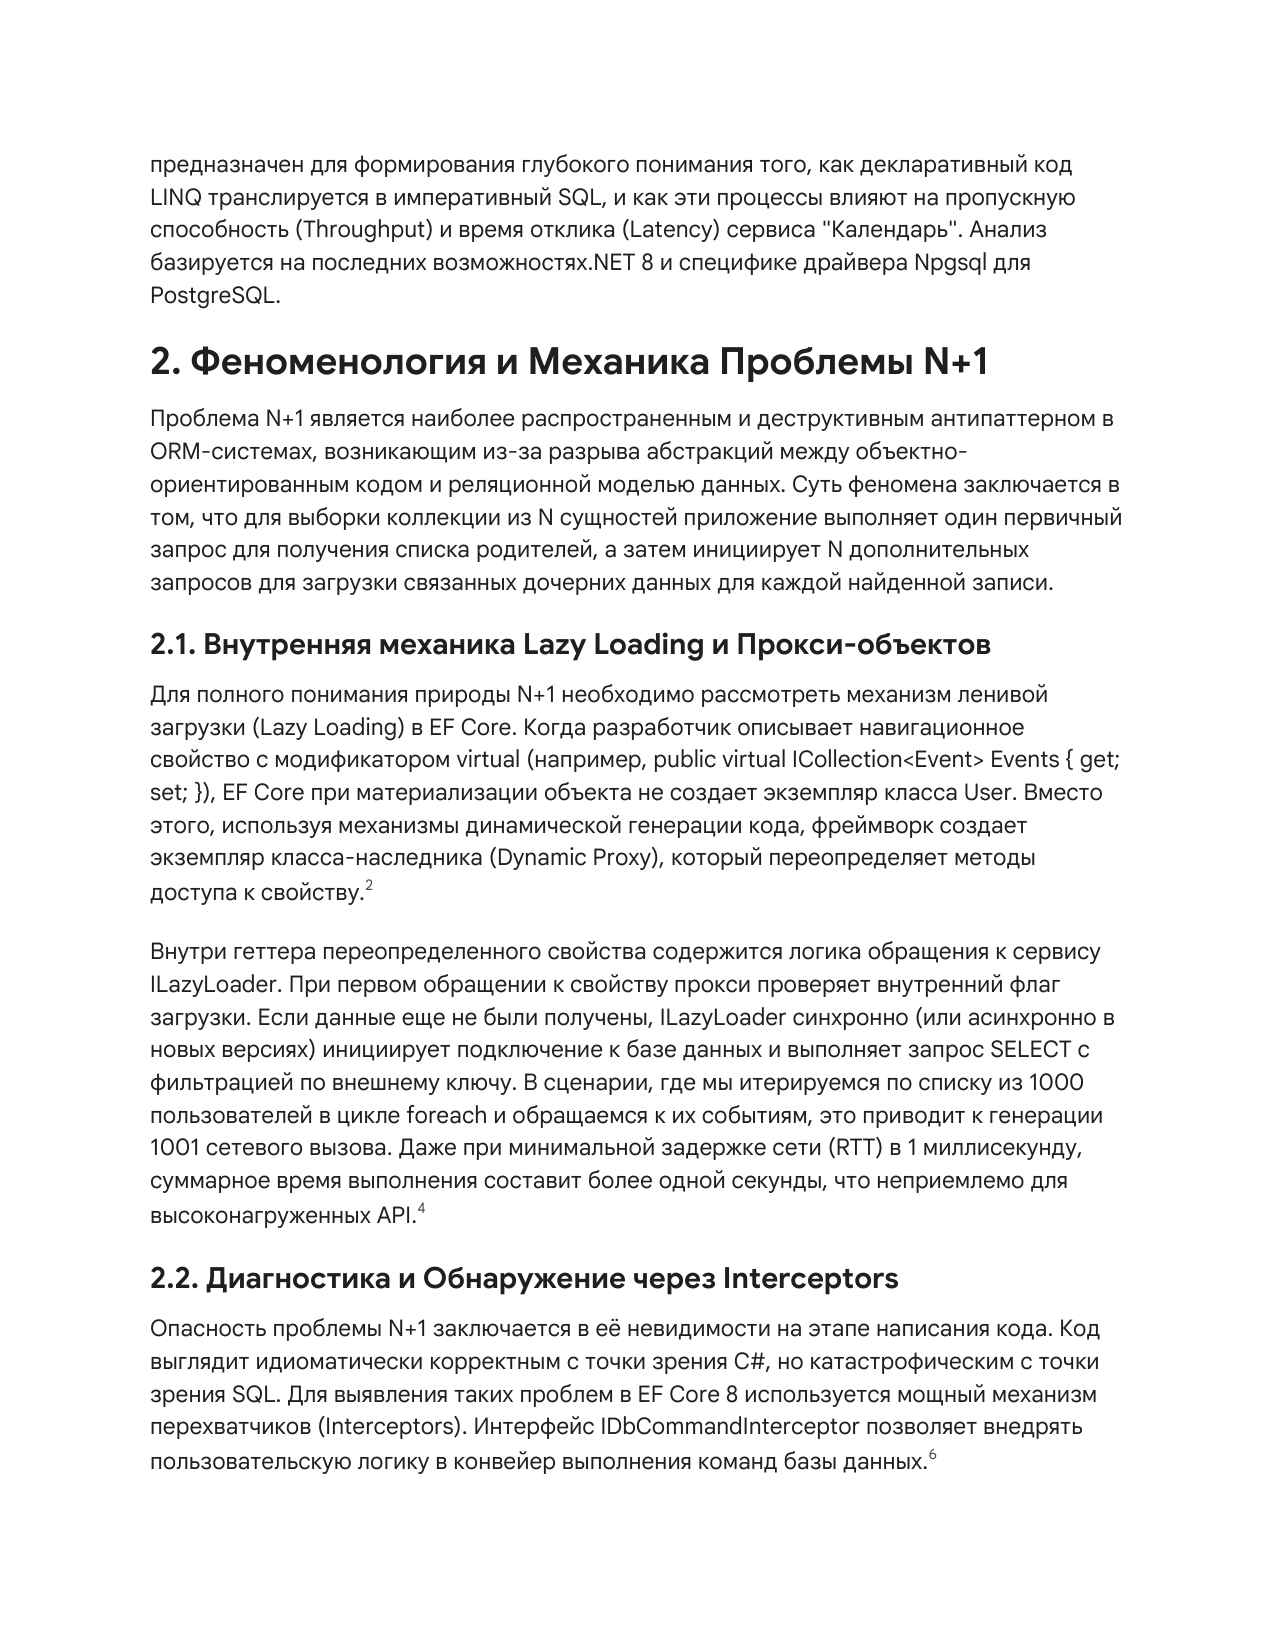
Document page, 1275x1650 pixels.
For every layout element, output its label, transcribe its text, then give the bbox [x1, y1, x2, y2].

subtitle 2.1. Внутренняя механика Lazy Loading и Прокси-объектов [150, 626, 1125, 662]
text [150, 150, 1125, 309]
text Для полного понимания природы N+1 необходимо рассмотреть механизм ленивой загрузки (Lazy Loading) в EF Core. Когда разработчик описывает навигационное свойство с модификатором virtual (например, public virtual ICollection<Event> Events { get; set; }), EF Core при материализации объекта не создает экземпляр класса User. Вместо этого, используя механизмы динамической генерации кода, фреймворк создает экземпляр класса-наследника (Dynamic Proxy), который переопределяет методы доступа к свойству.2 [150, 680, 1125, 908]
text Проблема N+1 является наиболее распространенным и деструктивным антипаттерном в ORM-системах, возникающим из-за разрыва абстракций между объектно-ориентированным кодом и реляционной моделью данных. Суть феномена заключается в том, что для выборки коллекции из N сущностей приложение выполняет один первичный запрос для получения списка родителей, а затем инициирует N дополнительных запросов для загрузки связанных дочерних данных для каждой найденной записи. [150, 404, 1125, 597]
subtitle 2.2. Диагностика и Обнаружение через Interceptors [150, 1260, 1125, 1297]
subtitle 2. Феноменология и Механика Проблемы N+1 [150, 338, 1125, 386]
text Опасность проблемы N+1 заключается в её невидимости на этапе написания кода. Код выглядит идиоматически корректным с точки зрения C#, но катастрофическим с точки зрения SQL. Для выявления таких проблем в EF Core 8 используется мощный механизм перехватчиков (Interceptors). Интерфейс IDbCommandInterceptor позволяет внедрять пользовательскую логику в конвейер выполнения команд базы данных.6 [150, 1314, 1125, 1477]
text Внутри геттера переопределенного свойства содержится логика обращения к сервису ILazyLoader. При первом обращении к свойству прокси проверяет внутренний флаг загрузки. Если данные еще не были получены, ILazyLoader синхронно (или асинхронно в новых версиях) инициирует подключение к базе данных и выполняет запрос SELECT с фильтрацией по внешнему ключу. В сценарии, где мы итерируемся по списку из 1000 пользователей в цикле foreach и обращаемся к их событиям, это приводит к генерации 1001 сетевого вызова. Даже при минимальной задержке сети (RTT) в 1 миллисекунду, суммарное время выполнения составит более одной секунды, что неприемлемо для высоконагруженных API.4 [150, 937, 1125, 1231]
